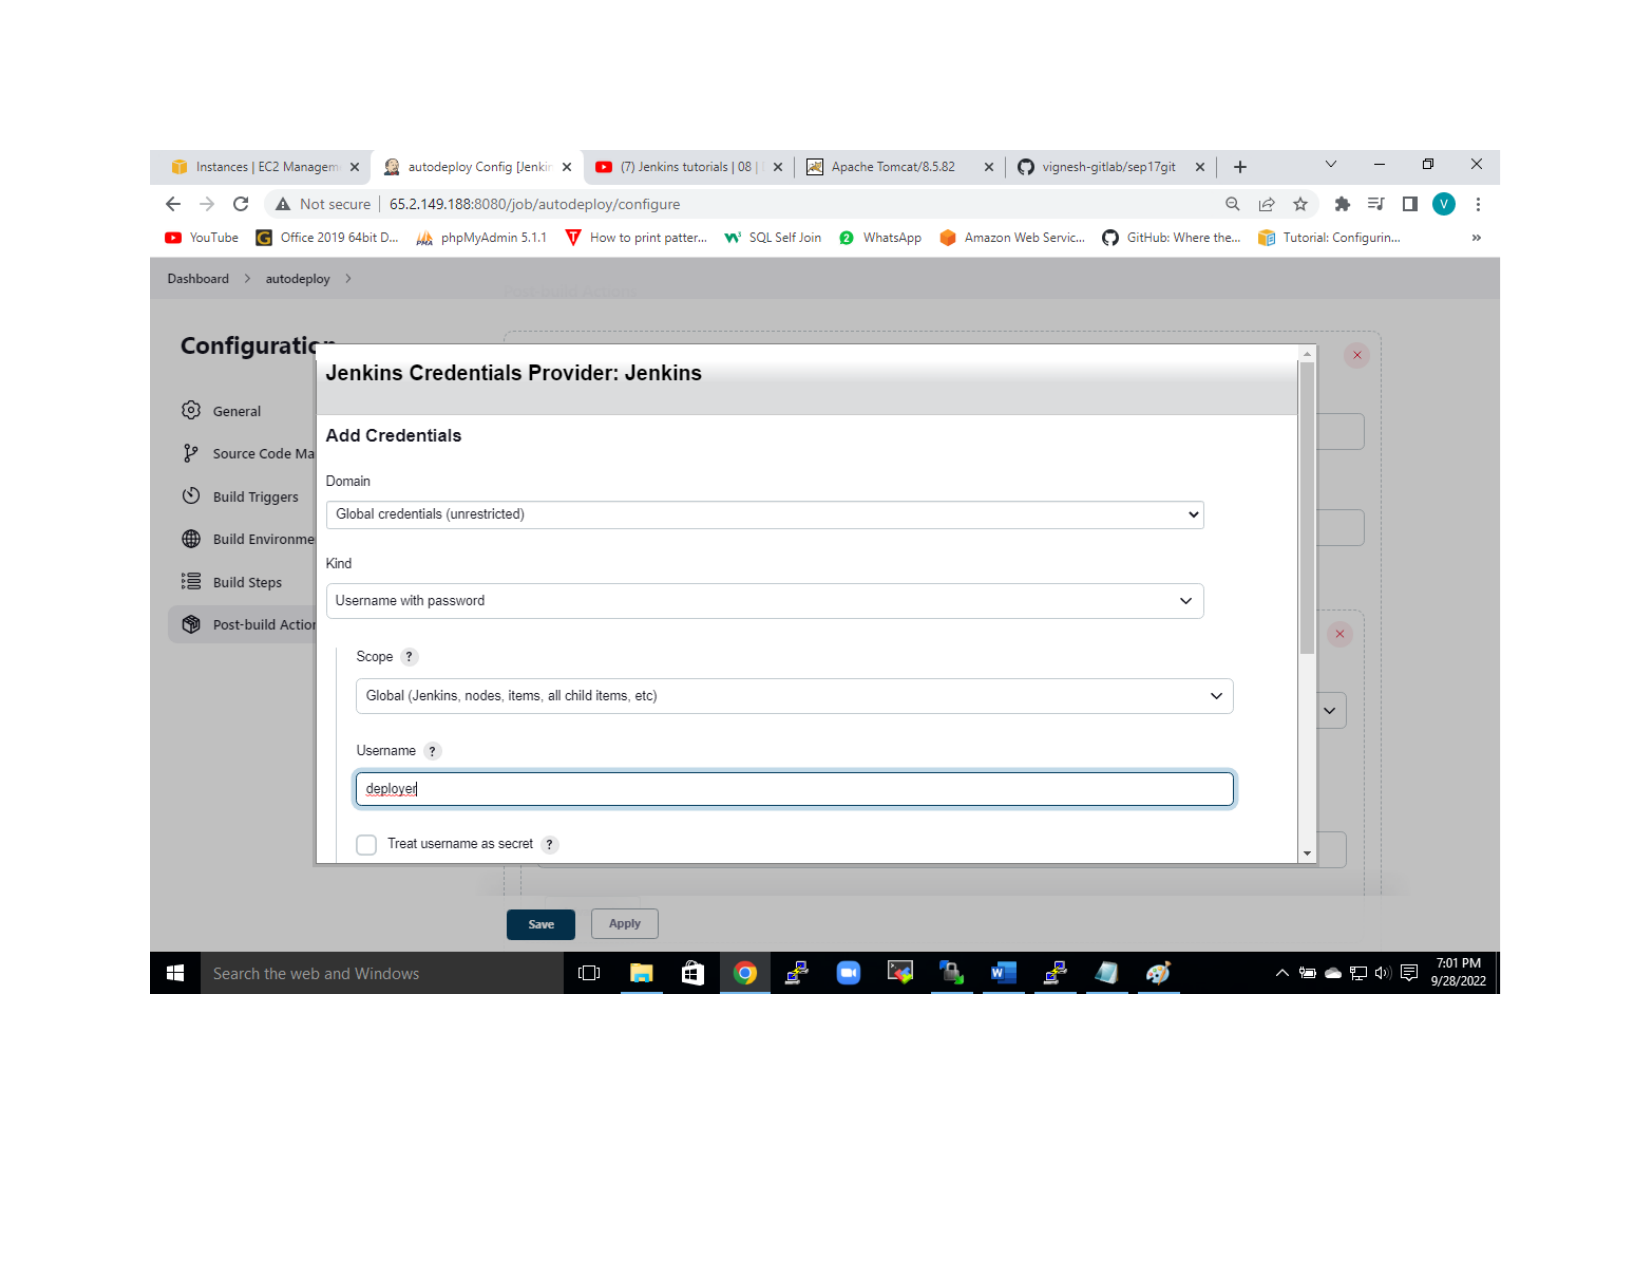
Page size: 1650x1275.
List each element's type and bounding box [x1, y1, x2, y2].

picture [150, 150, 1500, 994]
